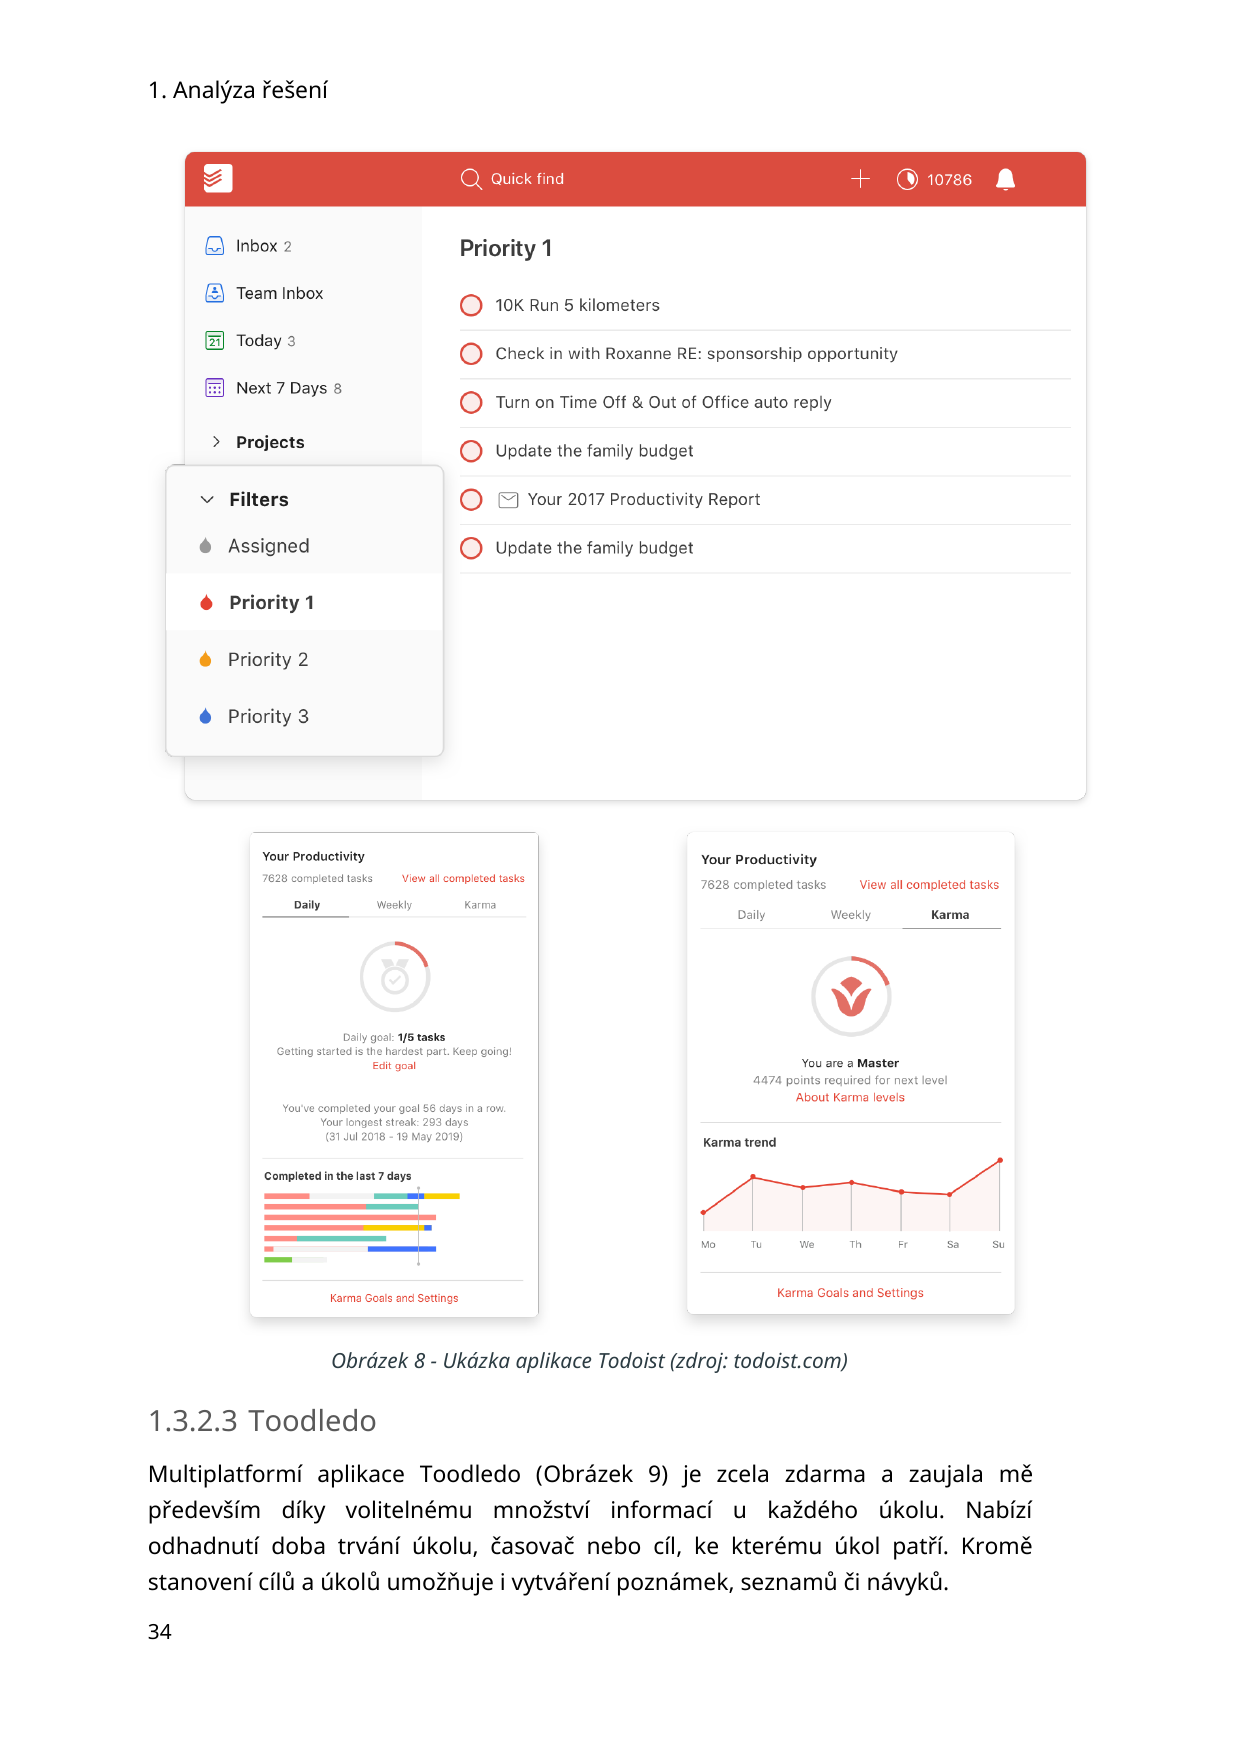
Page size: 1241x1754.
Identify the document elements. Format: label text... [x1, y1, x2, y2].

picture [672, 826, 1029, 1336]
picture [147, 147, 1093, 809]
picture [237, 826, 551, 1336]
subtitle Toodledo [148, 1400, 1033, 1440]
text Multiplatformí aplikace Toodledo (Obrázek 9) je zcela zdarma a zaujala mě především díky volitelnému množství informací u každého úkolu. Nabízí odhadnutí doba trvání úkolu, časovač nebo cíl, ke kterému úkol patří. Kromě stanovení cílů a úkolů umožňuje i vytváření poznámek, seznamů či návyků. [148, 1458, 1033, 1597]
